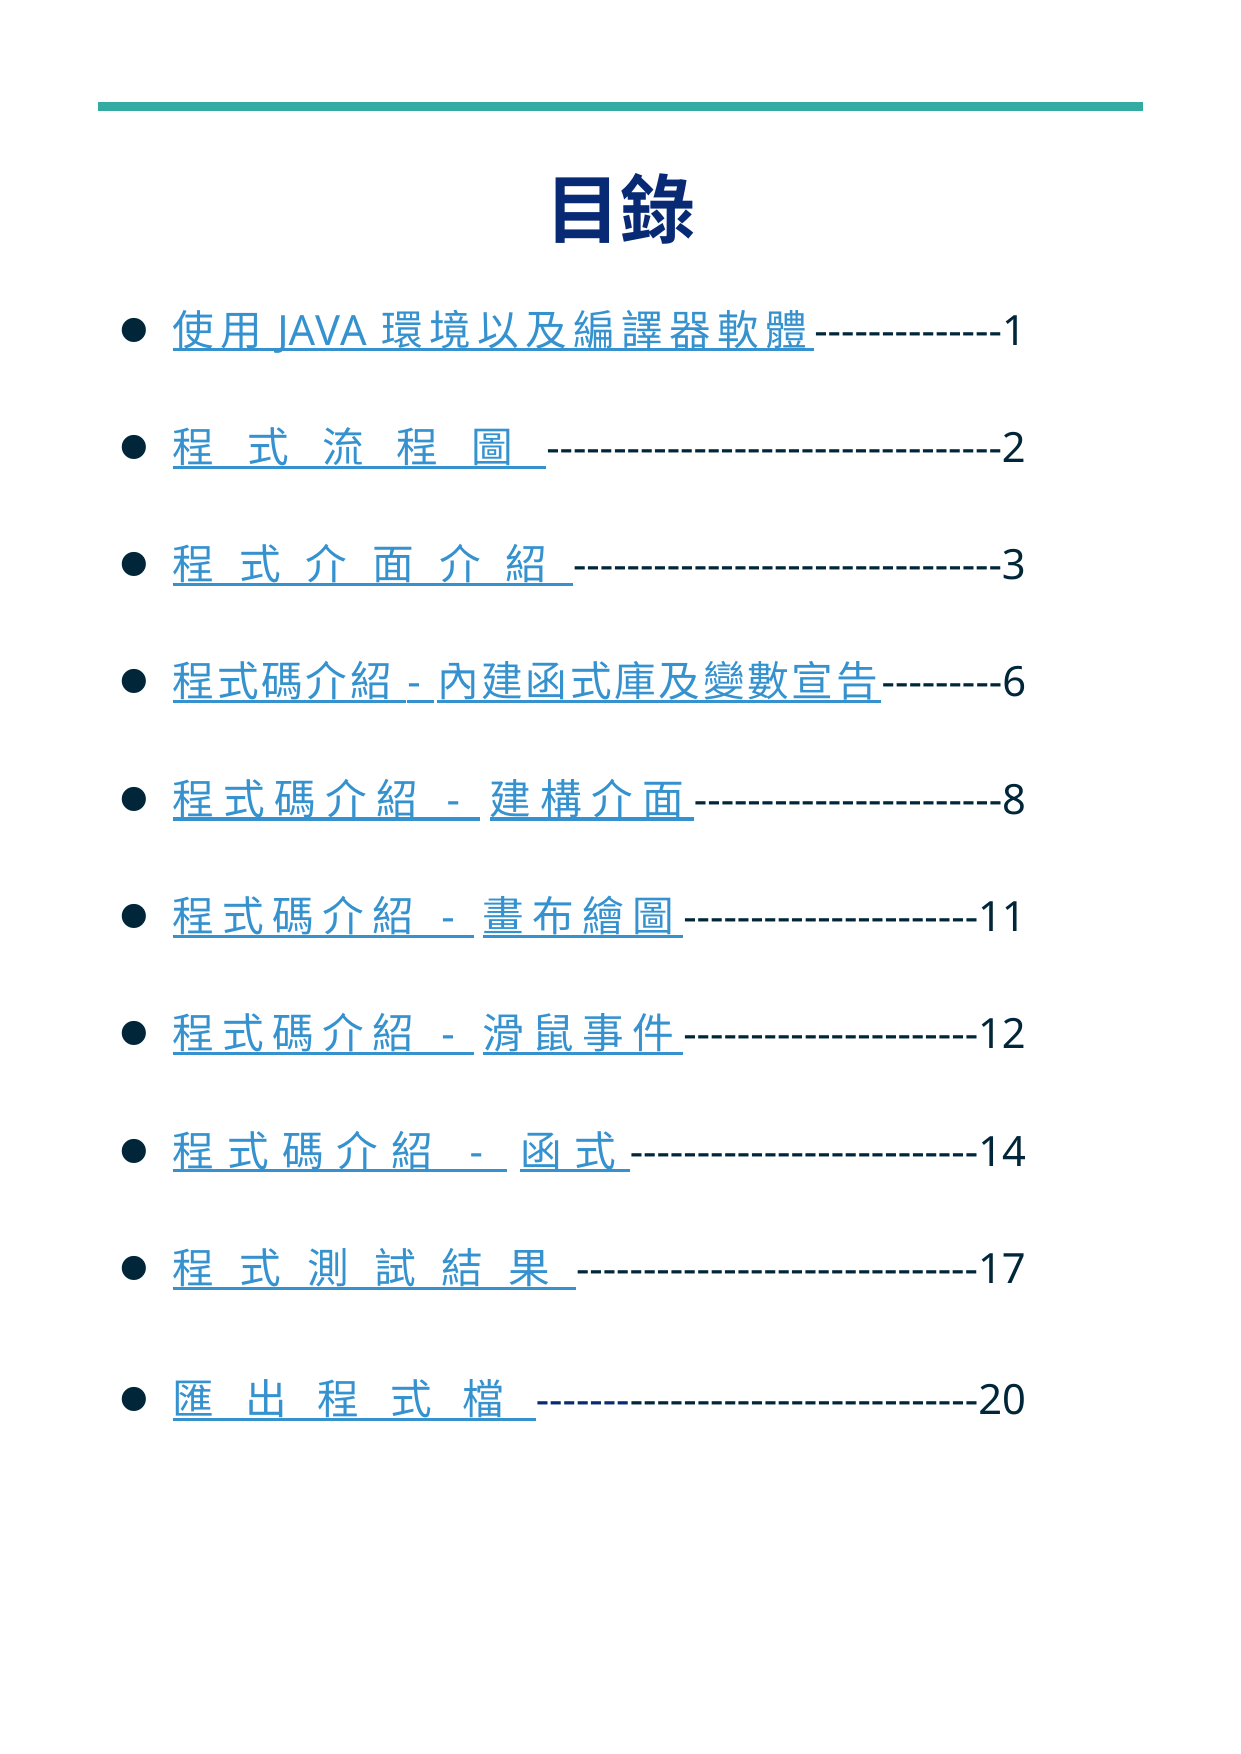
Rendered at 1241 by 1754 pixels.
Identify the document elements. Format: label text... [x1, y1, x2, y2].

list 匯出程式檔---------------------------------20 [118, 1366, 1026, 1427]
list 使用JAVA環境以及編譯器軟體--------------1 [118, 297, 1026, 357]
list 程式碼介紹 - 函式--------------------------14 [118, 1118, 1026, 1178]
text 目錄 [97, 151, 1143, 259]
list 程式碼介紹 - 內建函式庫及變數宣告---------6 [118, 648, 1026, 709]
list 程式碼介紹 - 滑鼠事件----------------------12 [118, 1000, 1026, 1061]
list 程式介面介紹--------------------------------3 [118, 531, 1026, 592]
list 程式碼介紹 - 畫布繪圖----------------------11 [118, 883, 1026, 944]
list 程式流程圖----------------------------------2 [118, 414, 1026, 474]
list 程式測試結果------------------------------17 [118, 1235, 1026, 1296]
list 程式碼介紹 - 建構介面-----------------------8 [118, 766, 1026, 826]
